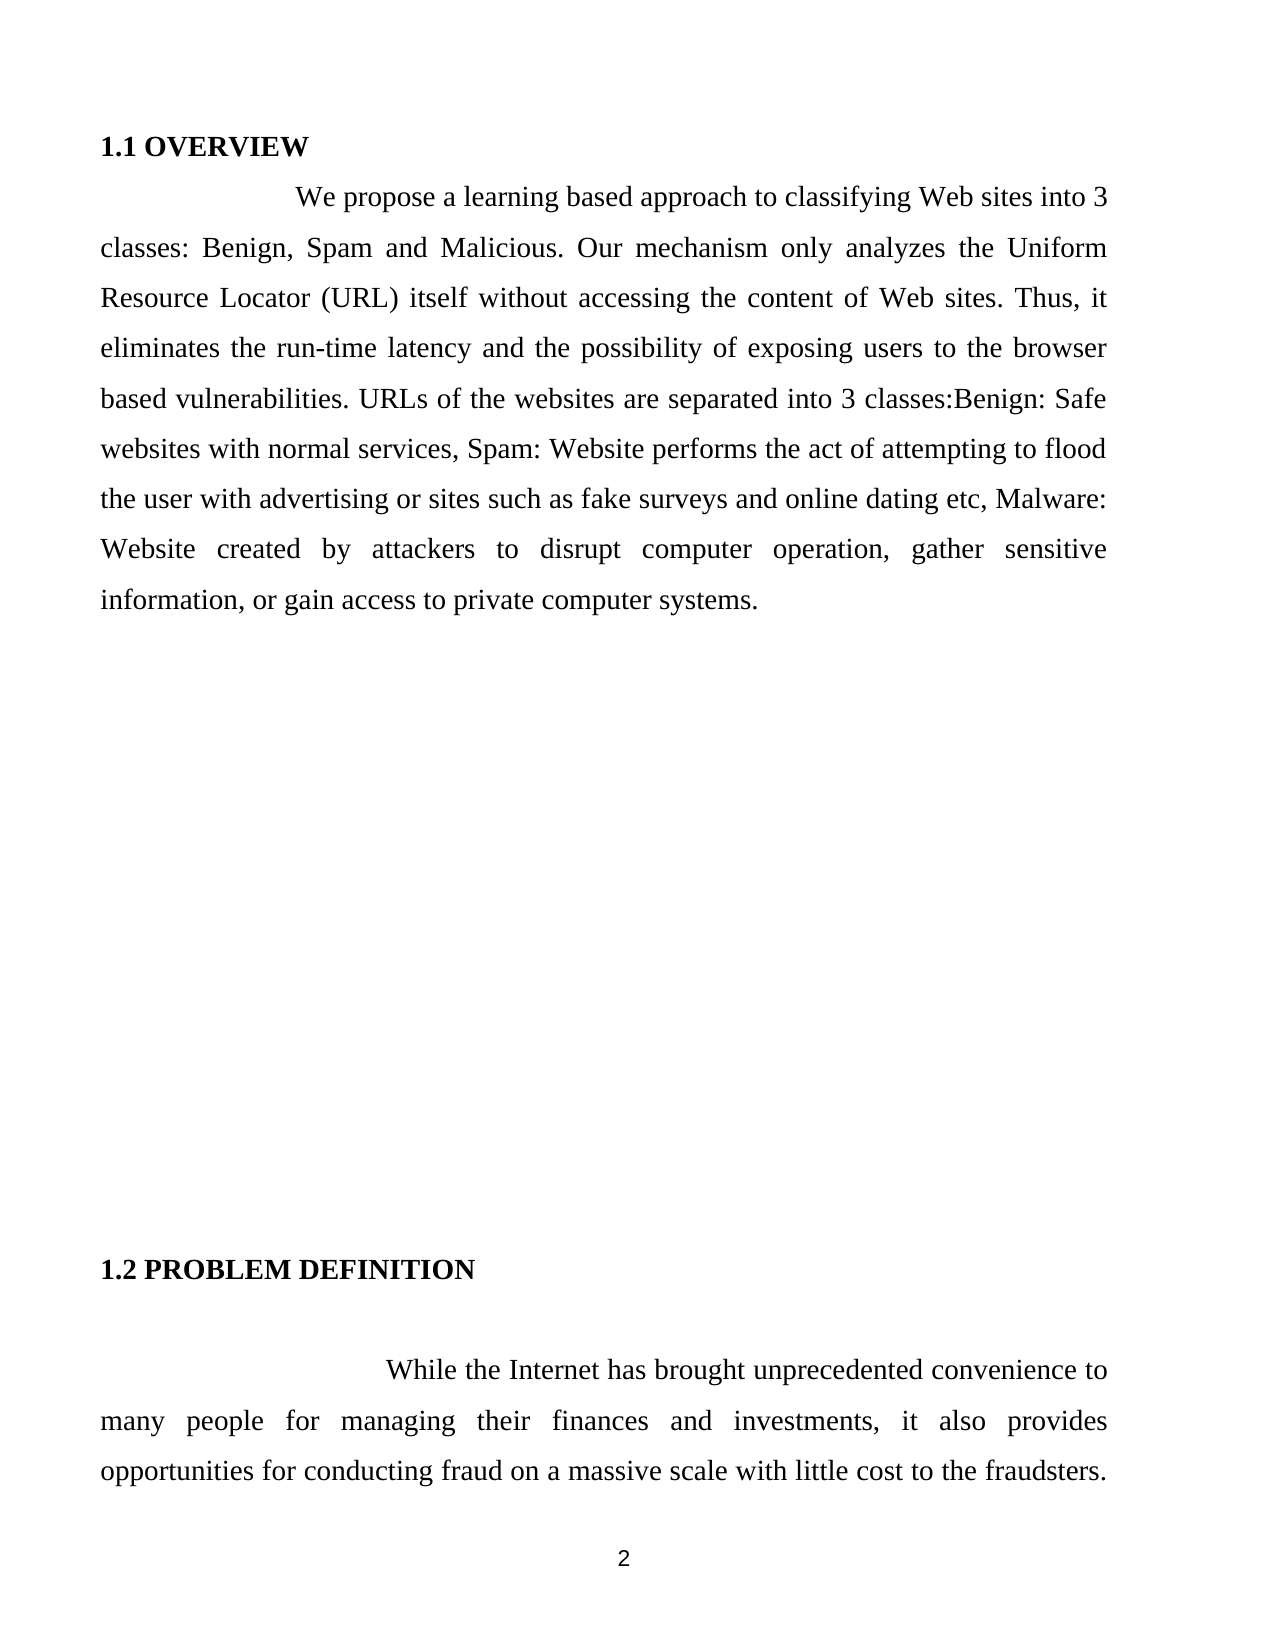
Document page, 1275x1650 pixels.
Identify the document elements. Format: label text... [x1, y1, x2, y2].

text 1.2 PROBLEM DEFINITION [100, 1252, 1108, 1285]
text We propose a learning based approach to classifying Web sites into 3 classes: Benign, Spam and Malicious. Our mechanism only analyzes the Uniform Resource Locator (URL) itself without accessing the content of Web sites. Thus, it eliminates the run-time latency and the possibility of exposing users to the browser based vulnerabilities. URLs of the websites are separated into 3 classes:Benign: Safe websites with normal services, Spam: Website performs the act of attempting to flood the user with advertising or sites such as fake surveys and online dating etc, Malware: Website created by attackers to disrupt computer operation, gather sensitive information, or gain access to private computer systems. [100, 179, 1108, 616]
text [100, 1352, 1108, 1487]
text 1.1 OVERVIEW [100, 129, 1108, 163]
